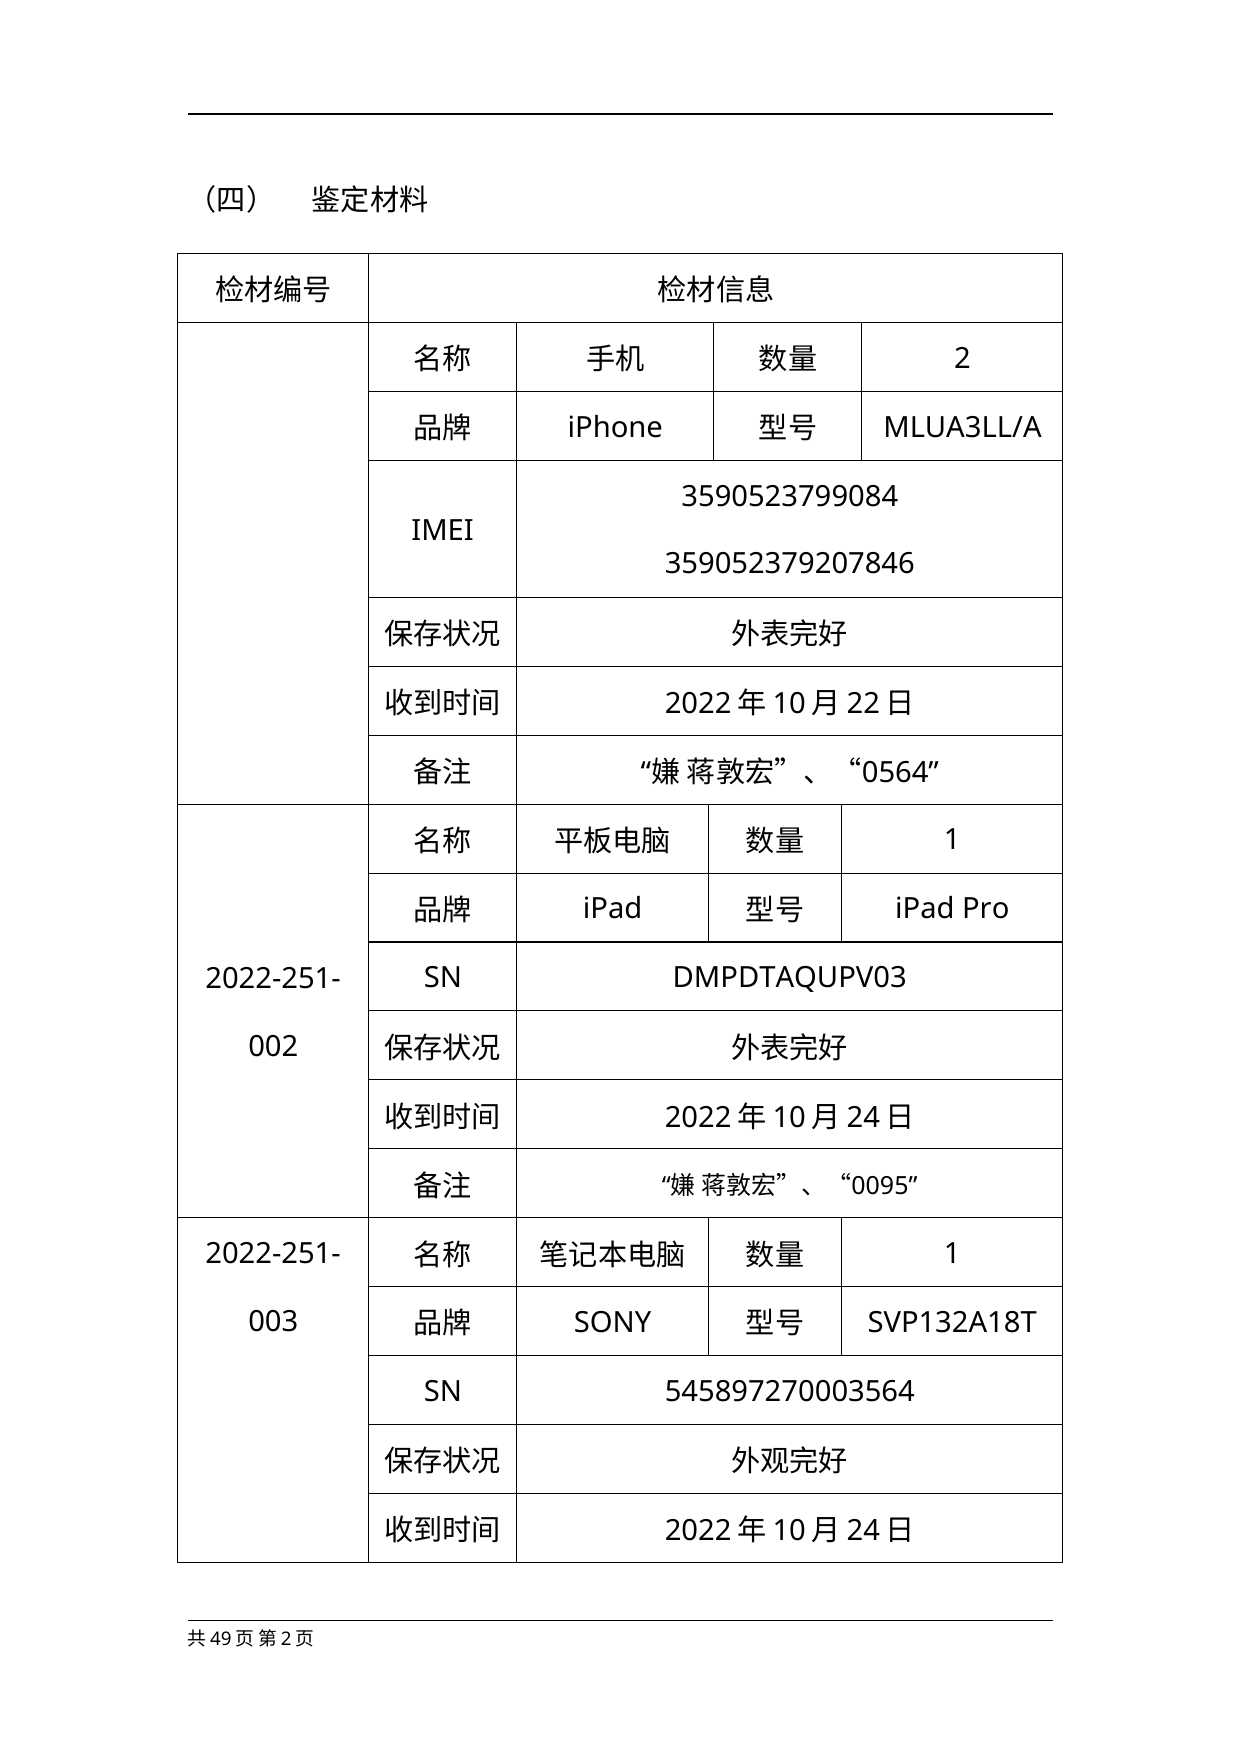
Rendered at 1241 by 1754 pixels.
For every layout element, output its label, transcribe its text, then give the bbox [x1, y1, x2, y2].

table_cell 1 [842, 1218, 1062, 1286]
table_header 检材编号 [178, 254, 368, 322]
table_cell 备注 [369, 1149, 516, 1217]
table_cell 平板电脑 [517, 805, 708, 872]
table_cell 数量 [709, 1218, 841, 1286]
table_header 检材信息 [369, 254, 1062, 322]
table_cell 名称 [369, 1218, 516, 1286]
table_cell 名称 [369, 323, 516, 391]
table_cell IMEI [369, 461, 516, 597]
text 鉴定材料 [187, 164, 1053, 232]
table_cell “嫌 蒋敦宏”、“0564” [517, 736, 1062, 803]
table_cell 2 [862, 323, 1062, 391]
table_cell 2022年10月22日 [517, 667, 1062, 734]
table_cell SONY [517, 1287, 708, 1355]
table_cell 笔记本电脑 [517, 1218, 708, 1286]
table_cell 1 [842, 805, 1062, 872]
table_cell 保存状况 [369, 1011, 516, 1079]
table_cell SVP132A18T [842, 1287, 1062, 1355]
table_cell 545897270003564 [517, 1356, 1062, 1424]
table_cell MLUA3LL/A [862, 392, 1062, 460]
table_cell 3590523799084 359052379207846 [517, 461, 1062, 597]
table_cell iPad Pro [842, 874, 1062, 941]
table_cell 2022-251-003 [178, 1218, 368, 1562]
table_cell iPhone [517, 392, 713, 460]
table_cell 保存状况 [369, 1425, 516, 1493]
table_cell 型号 [709, 1287, 841, 1355]
table_cell 保存状况 [369, 598, 516, 666]
table_cell 2022-251-002 [178, 805, 368, 1217]
table_cell SN [369, 1356, 516, 1424]
table_cell iPad [517, 874, 708, 941]
table_cell 型号 [714, 392, 861, 460]
table_cell 2022年10月24日 [517, 1080, 1062, 1148]
table_cell 品牌 [369, 1287, 516, 1355]
table_cell 数量 [709, 805, 841, 872]
table_cell 备注 [369, 736, 516, 803]
table_cell SN [369, 943, 516, 1010]
table_cell 外观完好 [517, 1425, 1062, 1493]
table_cell 收到时间 [369, 1494, 516, 1562]
table_cell 名称 [369, 805, 516, 872]
table_cell DMPDTAQUPV03 [517, 943, 1062, 1010]
table_cell 外表完好 [517, 598, 1062, 666]
table_cell 收到时间 [369, 667, 516, 734]
table_cell 收到时间 [369, 1080, 516, 1148]
table_cell “嫌 蒋敦宏”、“0095” [517, 1149, 1062, 1217]
table_cell 手机 [517, 323, 713, 391]
table_cell 型号 [709, 874, 841, 941]
table_cell 品牌 [369, 392, 516, 460]
table_cell 外表完好 [517, 1011, 1062, 1079]
table_cell 2022年10月24日 [517, 1494, 1062, 1562]
table_cell [178, 323, 368, 803]
table_cell 数量 [714, 323, 861, 391]
table_cell 品牌 [369, 874, 516, 941]
